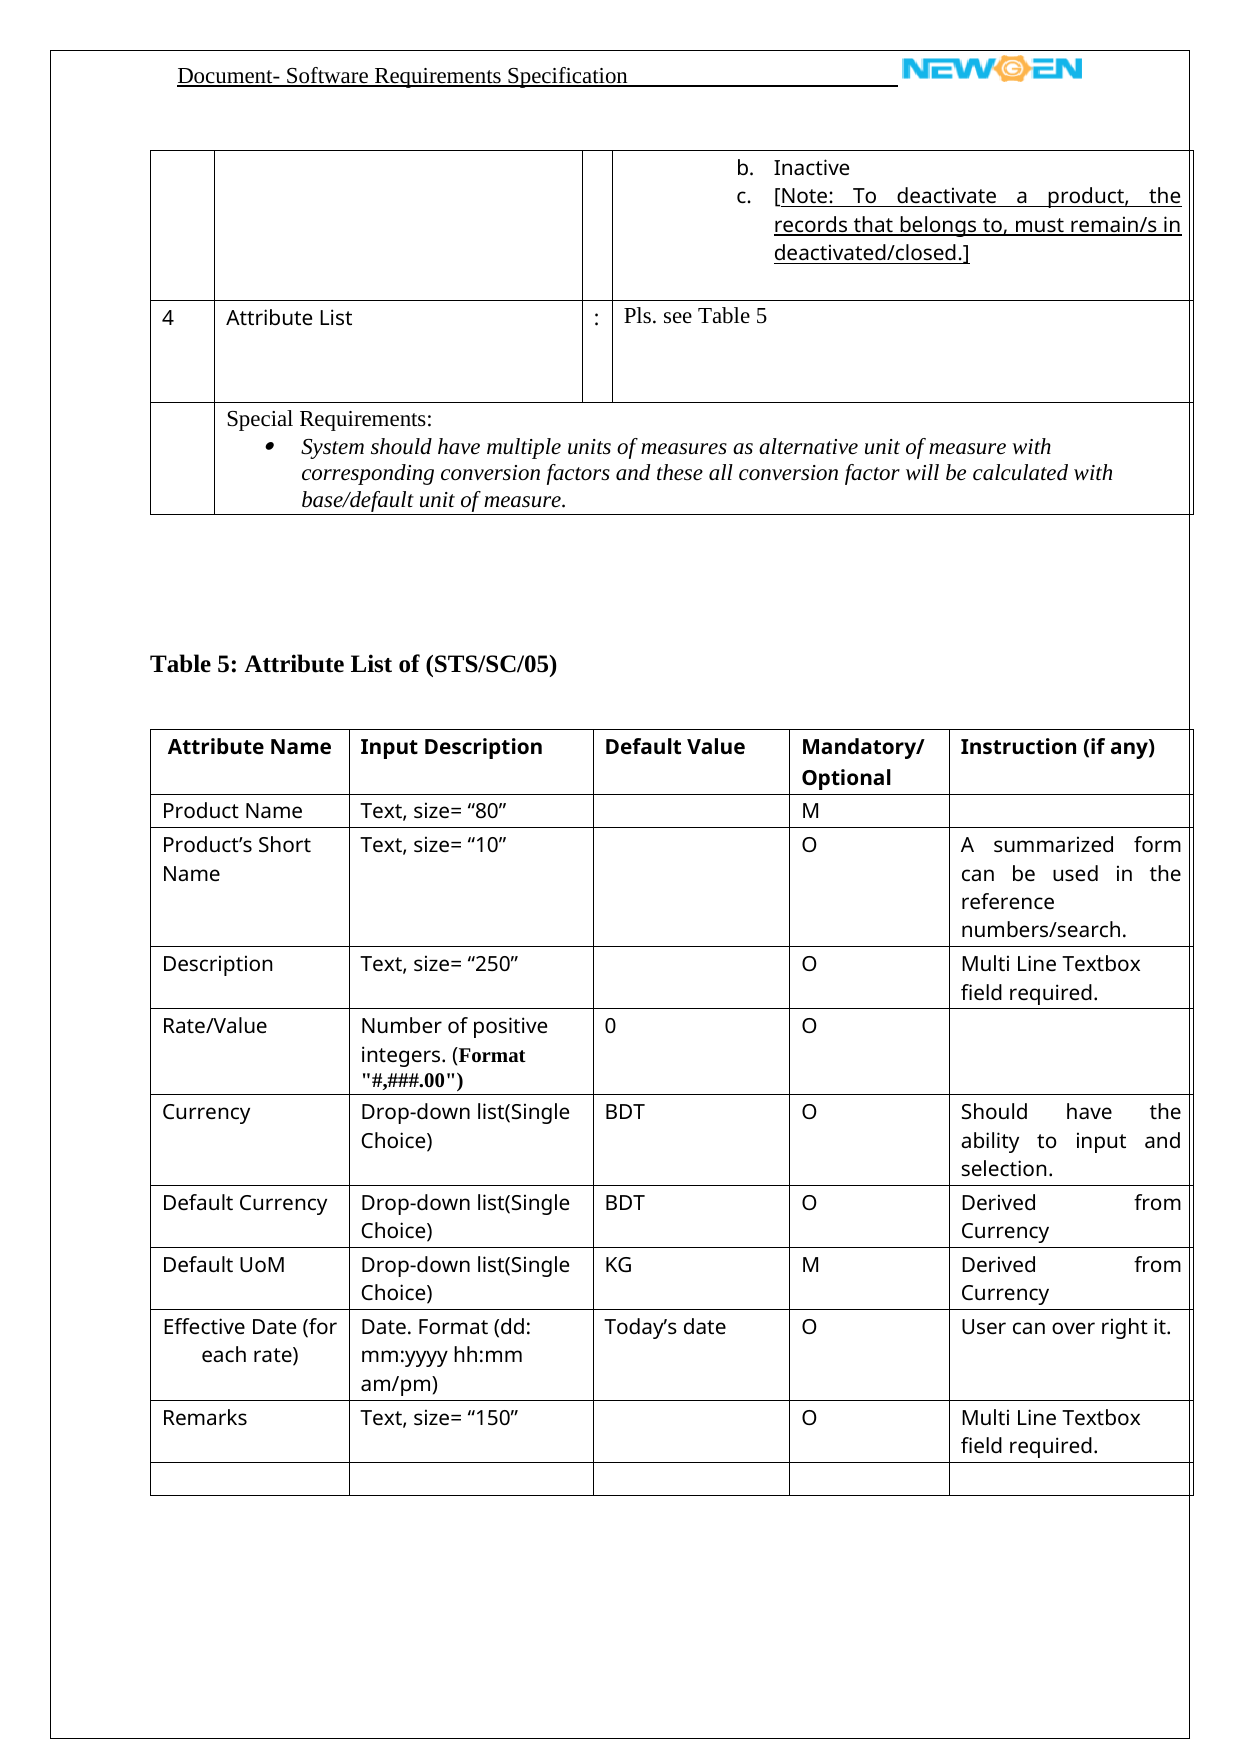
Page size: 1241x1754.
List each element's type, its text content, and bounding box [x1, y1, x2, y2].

table_cell [594, 795, 789, 827]
table_cell Product Name [151, 795, 349, 827]
table_cell Product’s Short Name [151, 828, 349, 946]
table_cell Rate/Value [151, 1009, 349, 1094]
table_cell Today’s date [594, 1310, 789, 1399]
table_header Attribute Name [151, 730, 349, 793]
table_cell Drop-down list(Single Choice) [350, 1095, 593, 1185]
table_header Input Description [350, 730, 593, 793]
table_cell [950, 1009, 1189, 1094]
table_cell O [790, 1186, 949, 1247]
table_cell : [583, 151, 612, 299]
table_cell Default UoM [151, 1248, 349, 1309]
table_cell [790, 1463, 949, 1495]
table_cell [594, 947, 789, 1008]
text Table 5: Attribute List of (STS/SC/05) [150, 649, 1090, 678]
table_cell Currency [151, 1095, 349, 1185]
table_cell Description [151, 947, 349, 1008]
table_cell : [583, 301, 612, 402]
table_cell Multi Line Textbox field required. [950, 1401, 1189, 1462]
table_cell Default Currency [151, 1186, 349, 1247]
table_cell Text, size= “80” [350, 795, 593, 827]
table_cell M [790, 1248, 949, 1309]
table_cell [215, 151, 582, 299]
table_cell BDT [594, 1095, 789, 1185]
table_cell Pls. see Table 5 [613, 301, 1189, 402]
picture [897, 52, 1091, 84]
table_cell Derived from Currency [950, 1248, 1189, 1309]
table_cell Number of positive integers. (Format "#,###.00") [350, 1009, 593, 1094]
table_cell O [790, 1095, 949, 1185]
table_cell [613, 151, 1189, 299]
table_cell O [790, 947, 949, 1008]
table_header Default Value [594, 730, 789, 793]
table_cell KG [594, 1248, 789, 1309]
table_cell [950, 1463, 1189, 1495]
table_cell M [790, 795, 949, 827]
table_cell Text, size= “250” [350, 947, 593, 1008]
table_cell [151, 1463, 349, 1495]
table_cell O [790, 1401, 949, 1462]
table_cell [350, 1463, 593, 1495]
table_cell 0 [594, 1009, 789, 1094]
table_cell [594, 1401, 789, 1462]
table_cell Special Requirements: System should have multiple units of measures as alternative unit of measure with corresponding conversion factors and these all conversion factor will be calculated with base/default unit of measure. [215, 403, 1189, 514]
table_cell Derived from Currency [950, 1186, 1189, 1247]
table_cell BDT [594, 1186, 789, 1247]
table_cell Attribute List [215, 301, 582, 402]
table_cell [594, 1463, 789, 1495]
table_cell Remarks [151, 1401, 349, 1462]
table_cell Text, size= “10” [350, 828, 593, 946]
table_cell Multi Line Textbox field required. [950, 947, 1189, 1008]
table_cell Should have the ability to input and selection. [950, 1095, 1189, 1185]
table_cell Text, size= “150” [350, 1401, 593, 1462]
table_cell A summarized form can be used in the reference numbers/search. [950, 828, 1189, 946]
table_cell Effective Date (for each rate) [151, 1310, 349, 1399]
table_cell O [790, 828, 949, 946]
table_cell 4 [151, 301, 214, 402]
table_cell 3 [151, 151, 214, 299]
table_cell O [790, 1310, 949, 1399]
table_cell Date. Format (dd: mm:yyyy hh:mm am/pm) [350, 1310, 593, 1399]
table_cell O [790, 1009, 949, 1094]
table_cell [594, 828, 789, 946]
table_cell [950, 795, 1189, 827]
table_header Instruction (if any) [950, 730, 1189, 793]
table_header Mandatory/ Optional [790, 730, 949, 793]
table_cell Drop-down list(Single Choice) [350, 1248, 593, 1309]
table_cell User can over right it. [950, 1310, 1189, 1399]
table_cell [151, 403, 214, 514]
table_cell Drop-down list(Single Choice) [350, 1186, 593, 1247]
